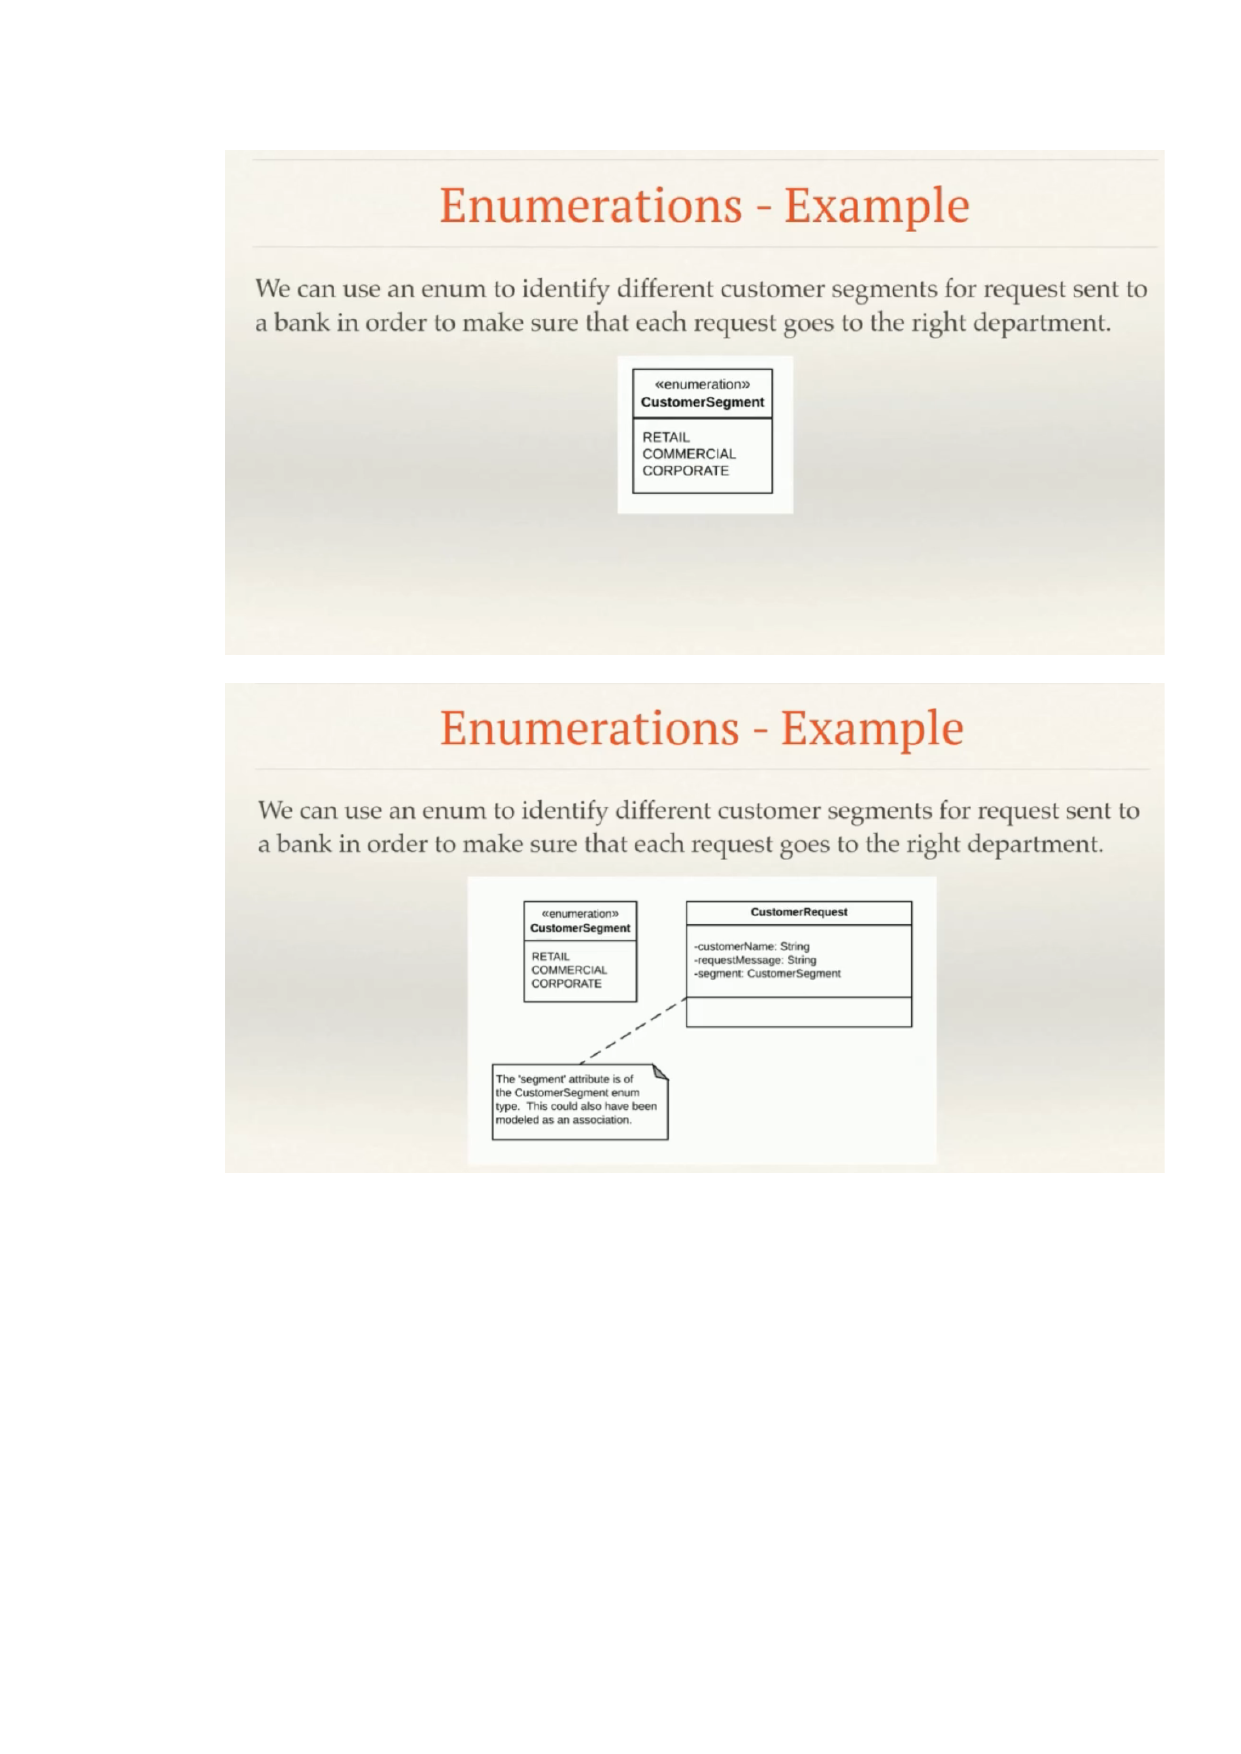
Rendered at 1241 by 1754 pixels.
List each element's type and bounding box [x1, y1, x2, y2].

picture [225, 683, 1165, 1173]
picture [225, 150, 1165, 655]
